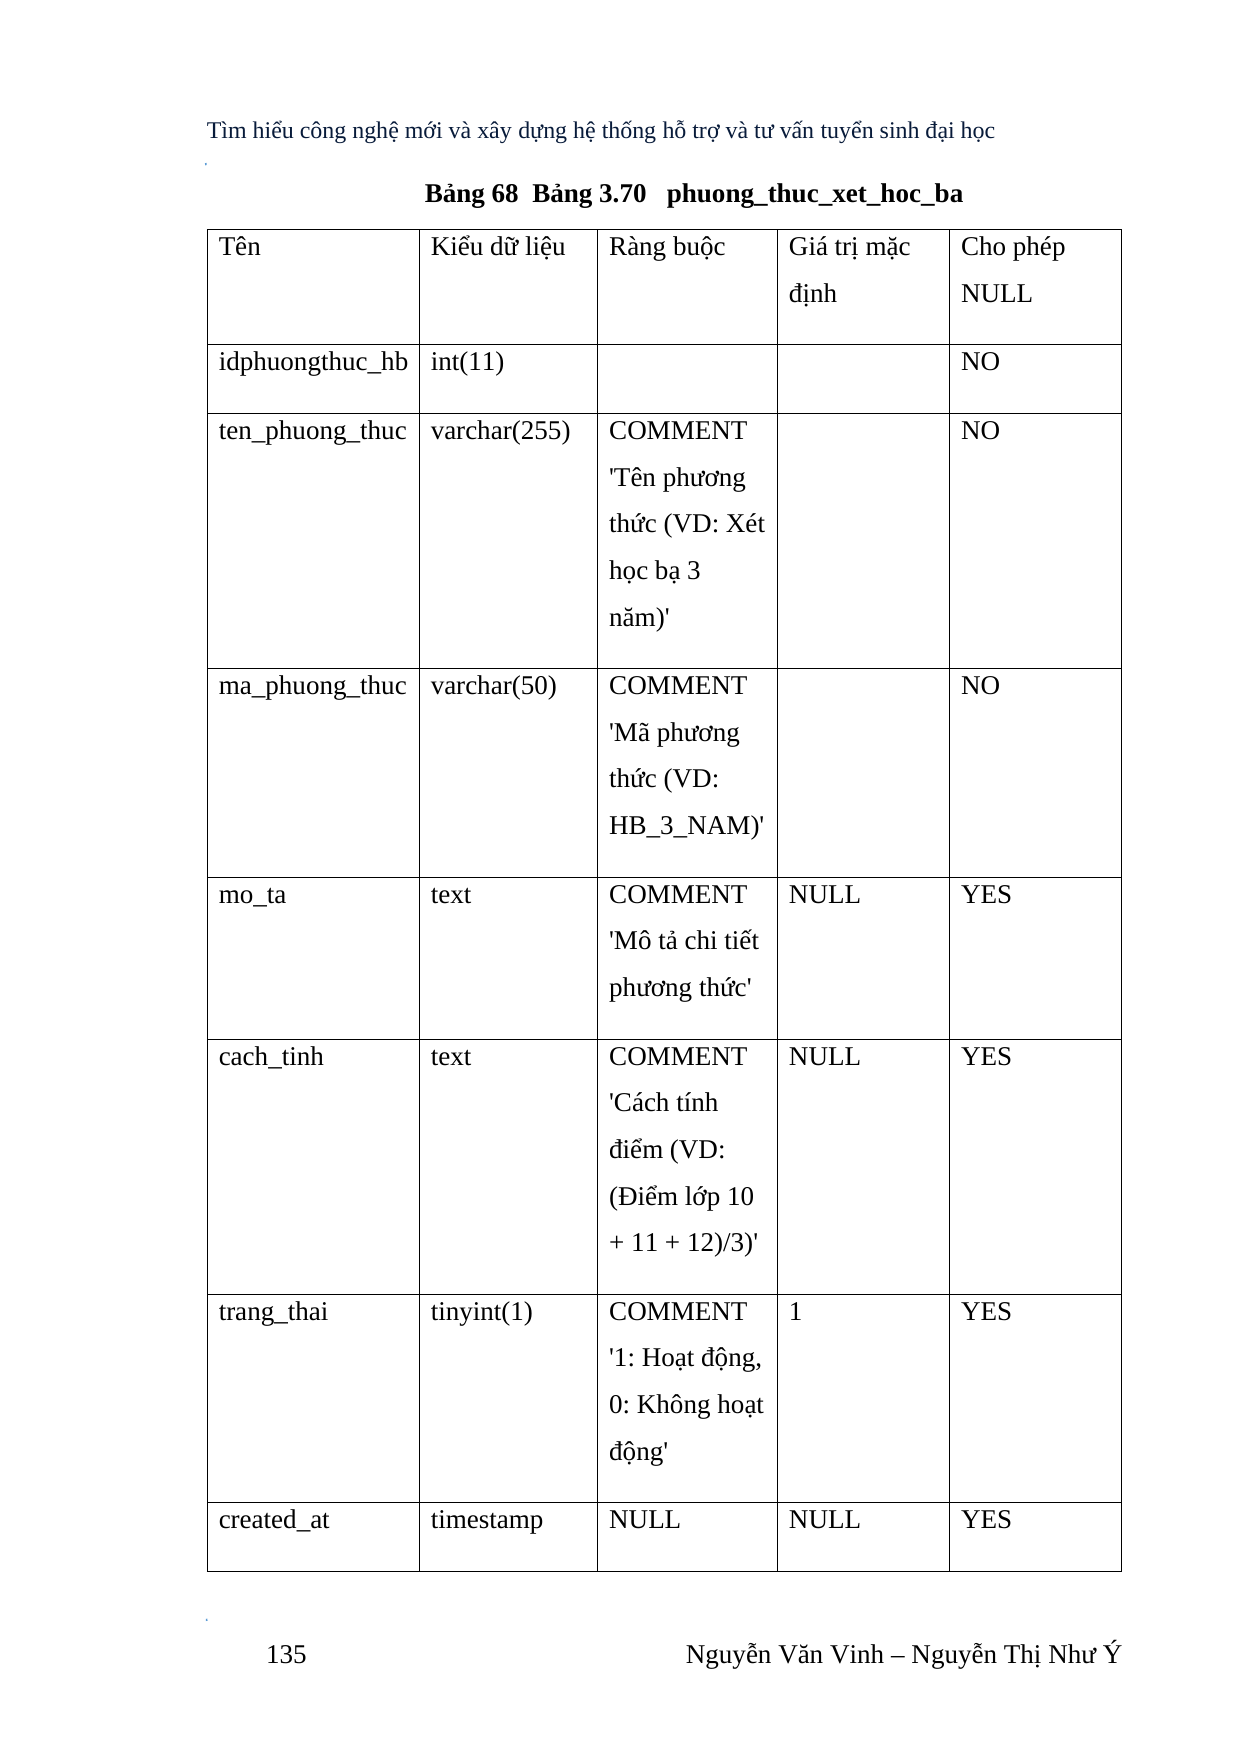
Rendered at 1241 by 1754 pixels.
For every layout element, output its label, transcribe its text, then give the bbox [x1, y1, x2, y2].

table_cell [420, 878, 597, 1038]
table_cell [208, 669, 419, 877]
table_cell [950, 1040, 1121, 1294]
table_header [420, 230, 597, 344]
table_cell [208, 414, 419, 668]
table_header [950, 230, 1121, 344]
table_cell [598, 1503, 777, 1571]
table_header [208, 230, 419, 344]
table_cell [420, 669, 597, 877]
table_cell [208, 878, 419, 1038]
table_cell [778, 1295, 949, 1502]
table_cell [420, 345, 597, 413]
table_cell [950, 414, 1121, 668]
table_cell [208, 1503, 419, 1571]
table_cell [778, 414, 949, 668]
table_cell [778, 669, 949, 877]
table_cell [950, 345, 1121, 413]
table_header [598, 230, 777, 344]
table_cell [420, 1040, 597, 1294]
text Bảng 69 Bảng 3.70 phuong_thuc_xet_hoc_ba [207, 177, 1122, 208]
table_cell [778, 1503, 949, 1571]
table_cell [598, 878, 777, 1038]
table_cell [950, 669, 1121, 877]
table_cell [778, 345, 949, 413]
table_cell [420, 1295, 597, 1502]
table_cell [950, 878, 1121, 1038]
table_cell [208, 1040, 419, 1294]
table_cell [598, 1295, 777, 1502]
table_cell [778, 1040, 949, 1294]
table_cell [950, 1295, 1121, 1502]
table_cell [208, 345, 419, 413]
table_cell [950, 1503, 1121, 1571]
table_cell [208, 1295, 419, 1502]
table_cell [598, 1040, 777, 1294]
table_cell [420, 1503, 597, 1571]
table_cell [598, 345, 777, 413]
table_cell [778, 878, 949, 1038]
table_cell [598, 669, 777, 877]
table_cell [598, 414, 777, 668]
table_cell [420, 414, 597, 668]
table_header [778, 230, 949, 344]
